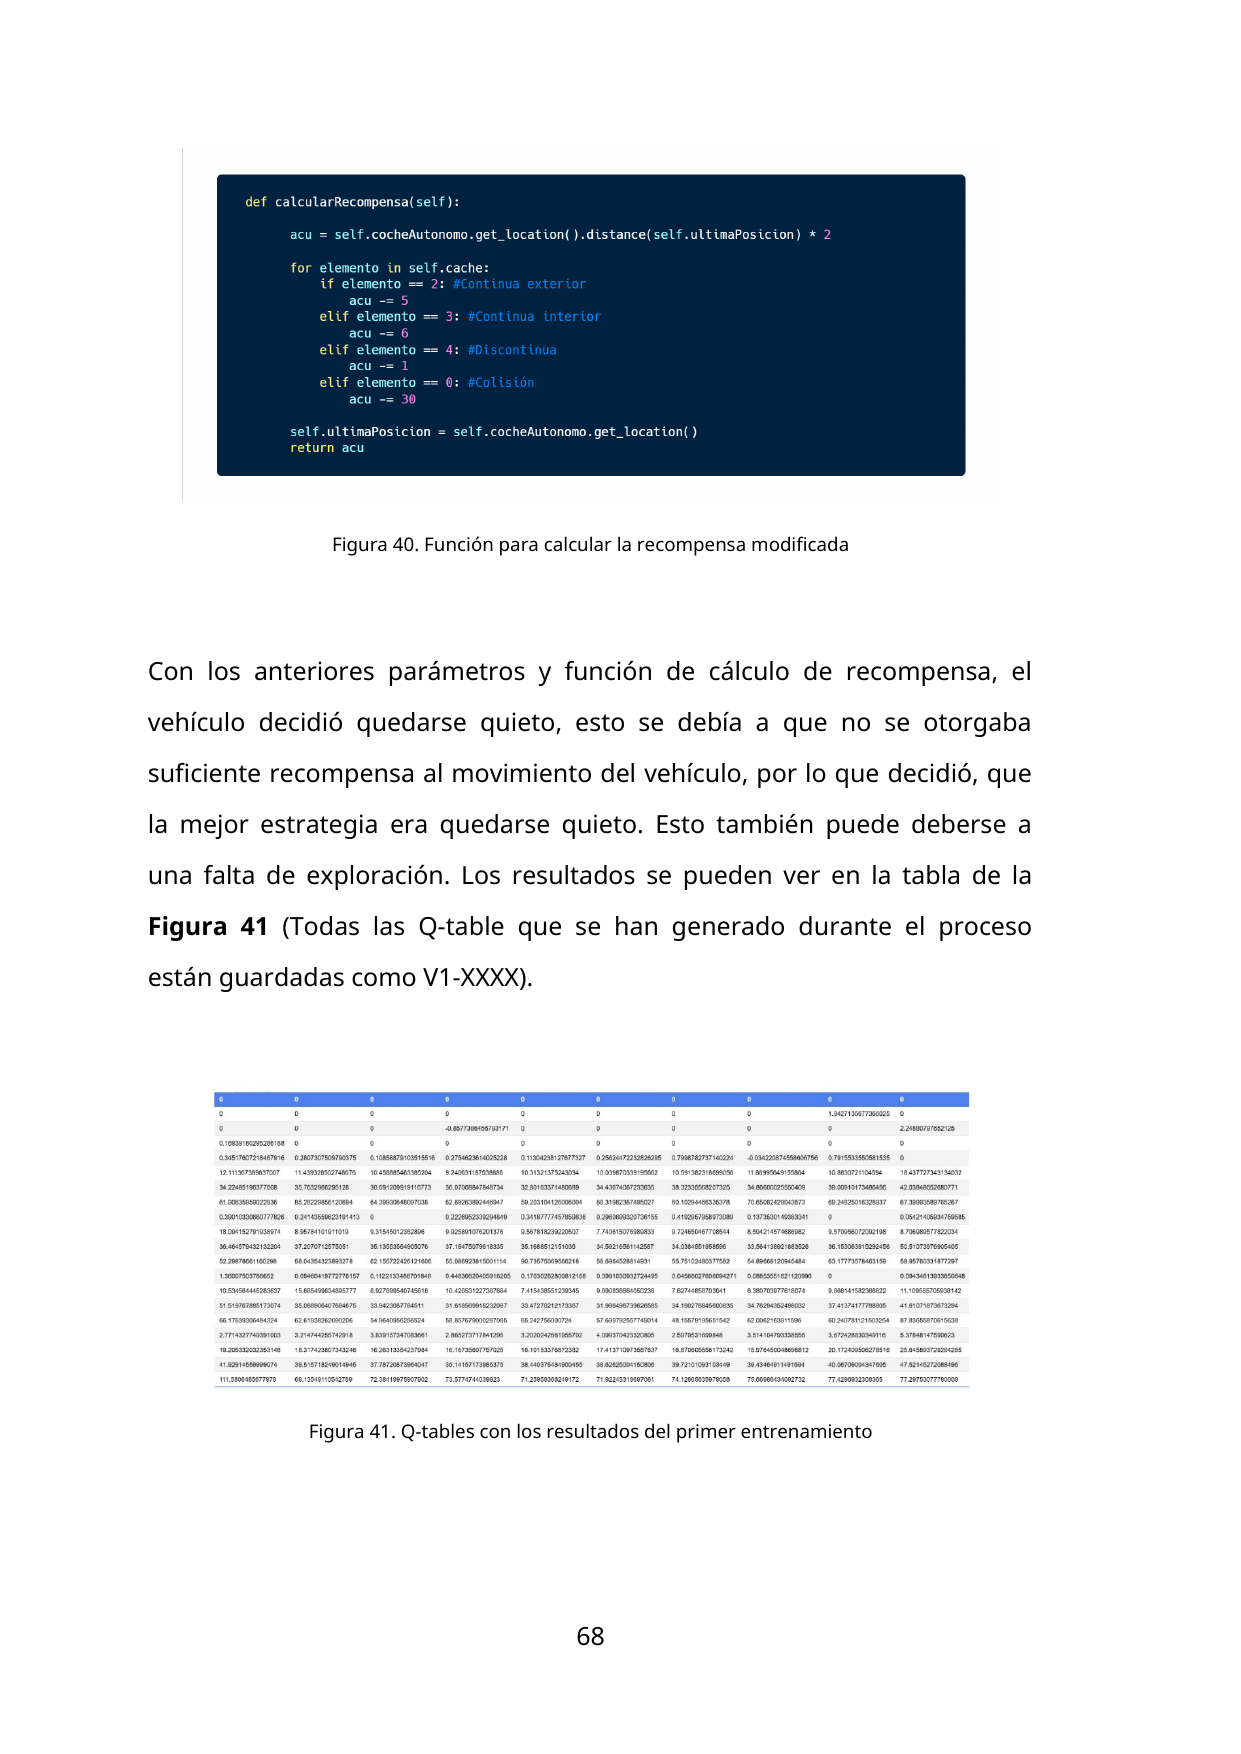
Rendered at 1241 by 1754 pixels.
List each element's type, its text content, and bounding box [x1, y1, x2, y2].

text Figura 40. Función para calcular la recompensa modificada [148, 531, 1033, 557]
text Figura 41. Q-tables con los resultados del primer entrenamiento [148, 1418, 1033, 1444]
text Con los anteriores parámetros y función de cálculo de recompensa, el vehículo decidió quedarse quieto, esto se debía a que no se otorgaba suficiente recompensa al movimiento del vehículo, por lo que decidió, que la mejor estrategia era quedarse quieto. Esto también puede deberse a una falta de exploración. Los resultados se pueden ver en la tabla de la Figura 41 (Todas las Q-table que se han generado durante el proceso están guardadas como V1-XXXX). [148, 654, 1033, 994]
picture [212, 1087, 970, 1389]
picture [182, 148, 999, 502]
